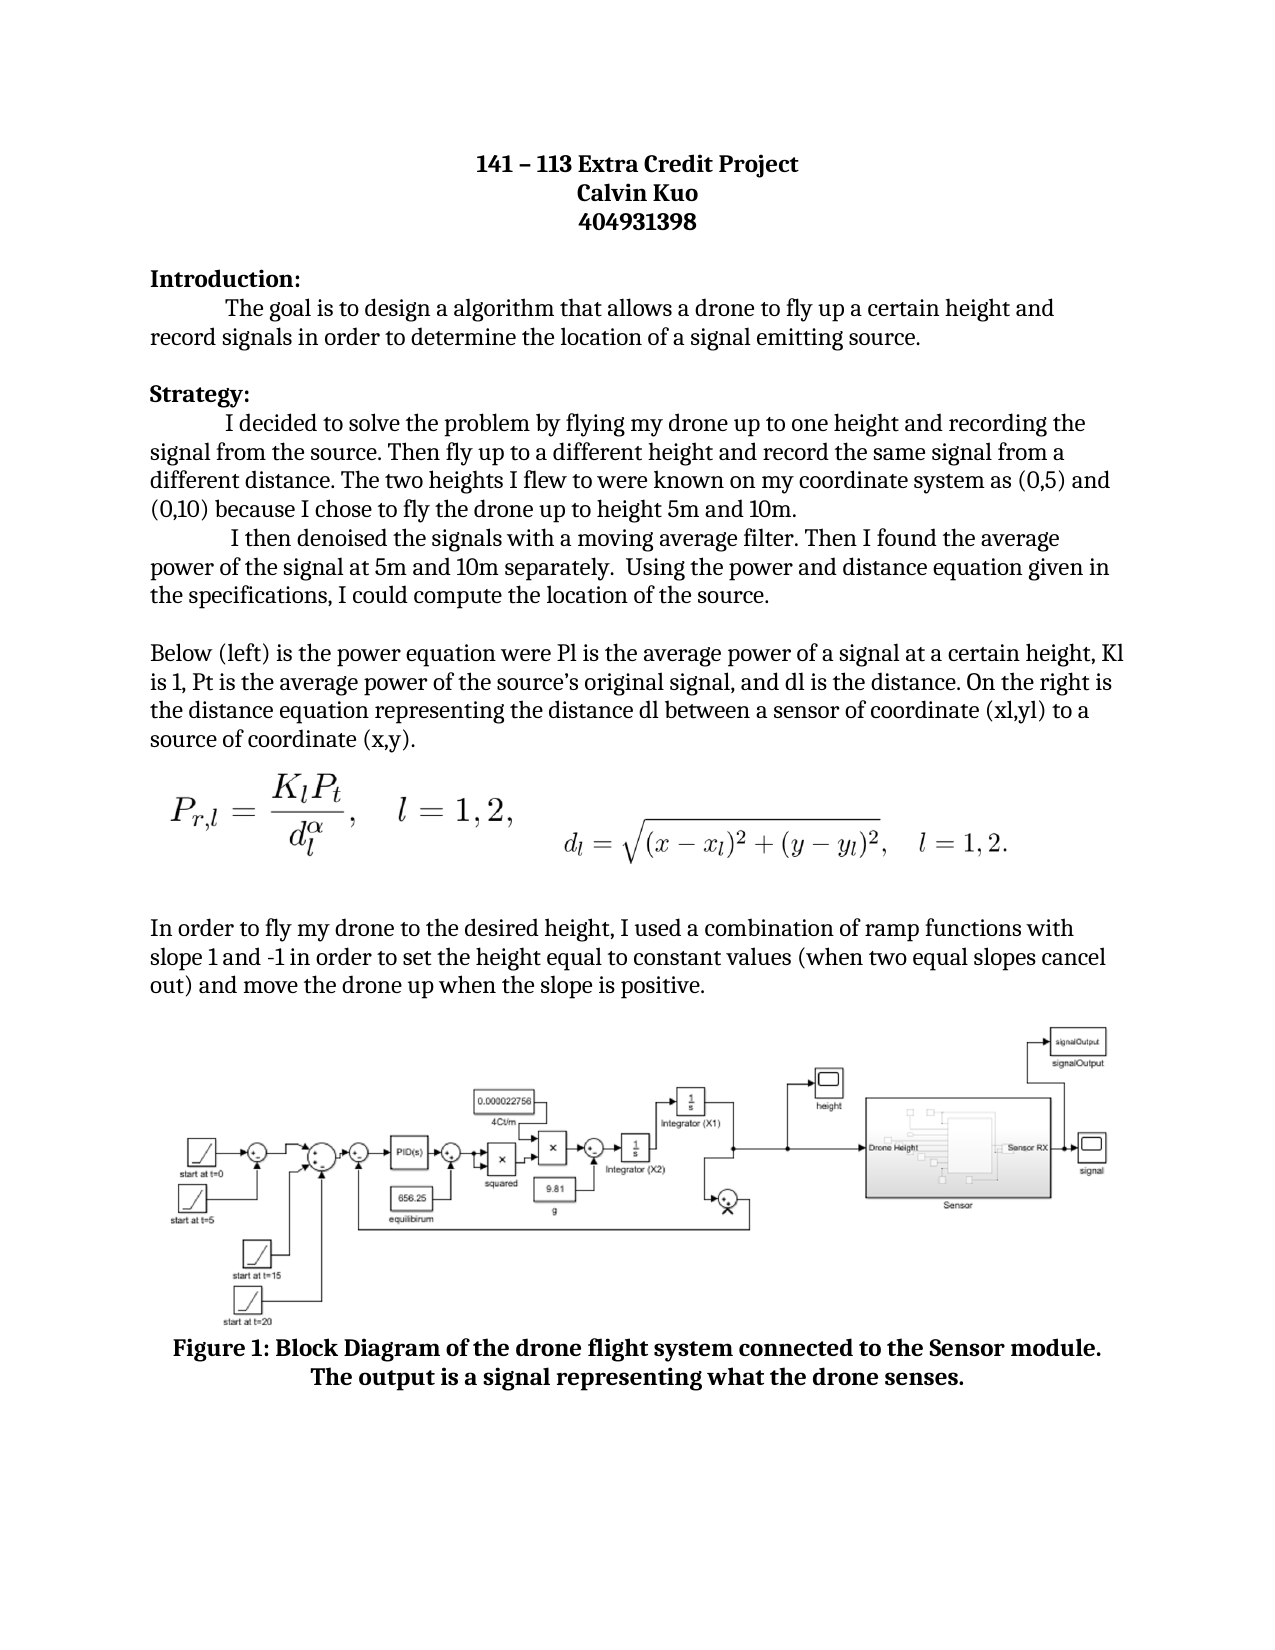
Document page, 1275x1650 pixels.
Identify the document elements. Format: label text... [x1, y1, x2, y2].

text 404931398 [150, 207, 1125, 236]
text Figure 1: Block Diagram of the drone flight system connected to the Sensor module. The output is a signal representing what the drone senses. [150, 1334, 1125, 1391]
picture [150, 1000, 1125, 1334]
text Calvin Kuo [150, 179, 1125, 207]
text 141 – 113 Extra Credit Project [150, 150, 1125, 179]
text I then denoised the signals with a moving average filter. Then I found the average power of the signal at 5m and 10m separately. Using the power and distance equation given in the specifications, I could compute the location of the source. [150, 524, 1125, 610]
text Strategy: [150, 380, 1125, 409]
picture [155, 753, 1031, 885]
text Below (left) is the power equation were Pl is the average power of a signal at a certain height, Kl is 1, Pt is the average power of the source’s original signal, and dl is the distance. On the right is the distance equation representing the distance dl between a sensor of coordinate (xl,yl) to a source of coordinate (x,y). [150, 639, 1125, 754]
text The goal is to design a algorithm that allows a drone to fly up a certain height and record signals in order to determine the location of a signal emitting source. [150, 294, 1125, 351]
text I decided to solve the problem by flying my drone up to one height and recording the signal from the source. Then fly up to a different height and record the same signal from a different distance. The two heights I flew to were known on my coordinate system as (0,5) and (0,10) because I chose to fly the drone up to height 5m and 10m. [150, 409, 1125, 524]
text Introduction: [150, 265, 1125, 294]
text In order to fly my drone to the desired height, I used a combination of ramp functions with slope 1 and -1 in order to set the height equal to constant values (when two equal slopes cancel out) and move the drone up when the slope is positive. [150, 914, 1125, 1000]
